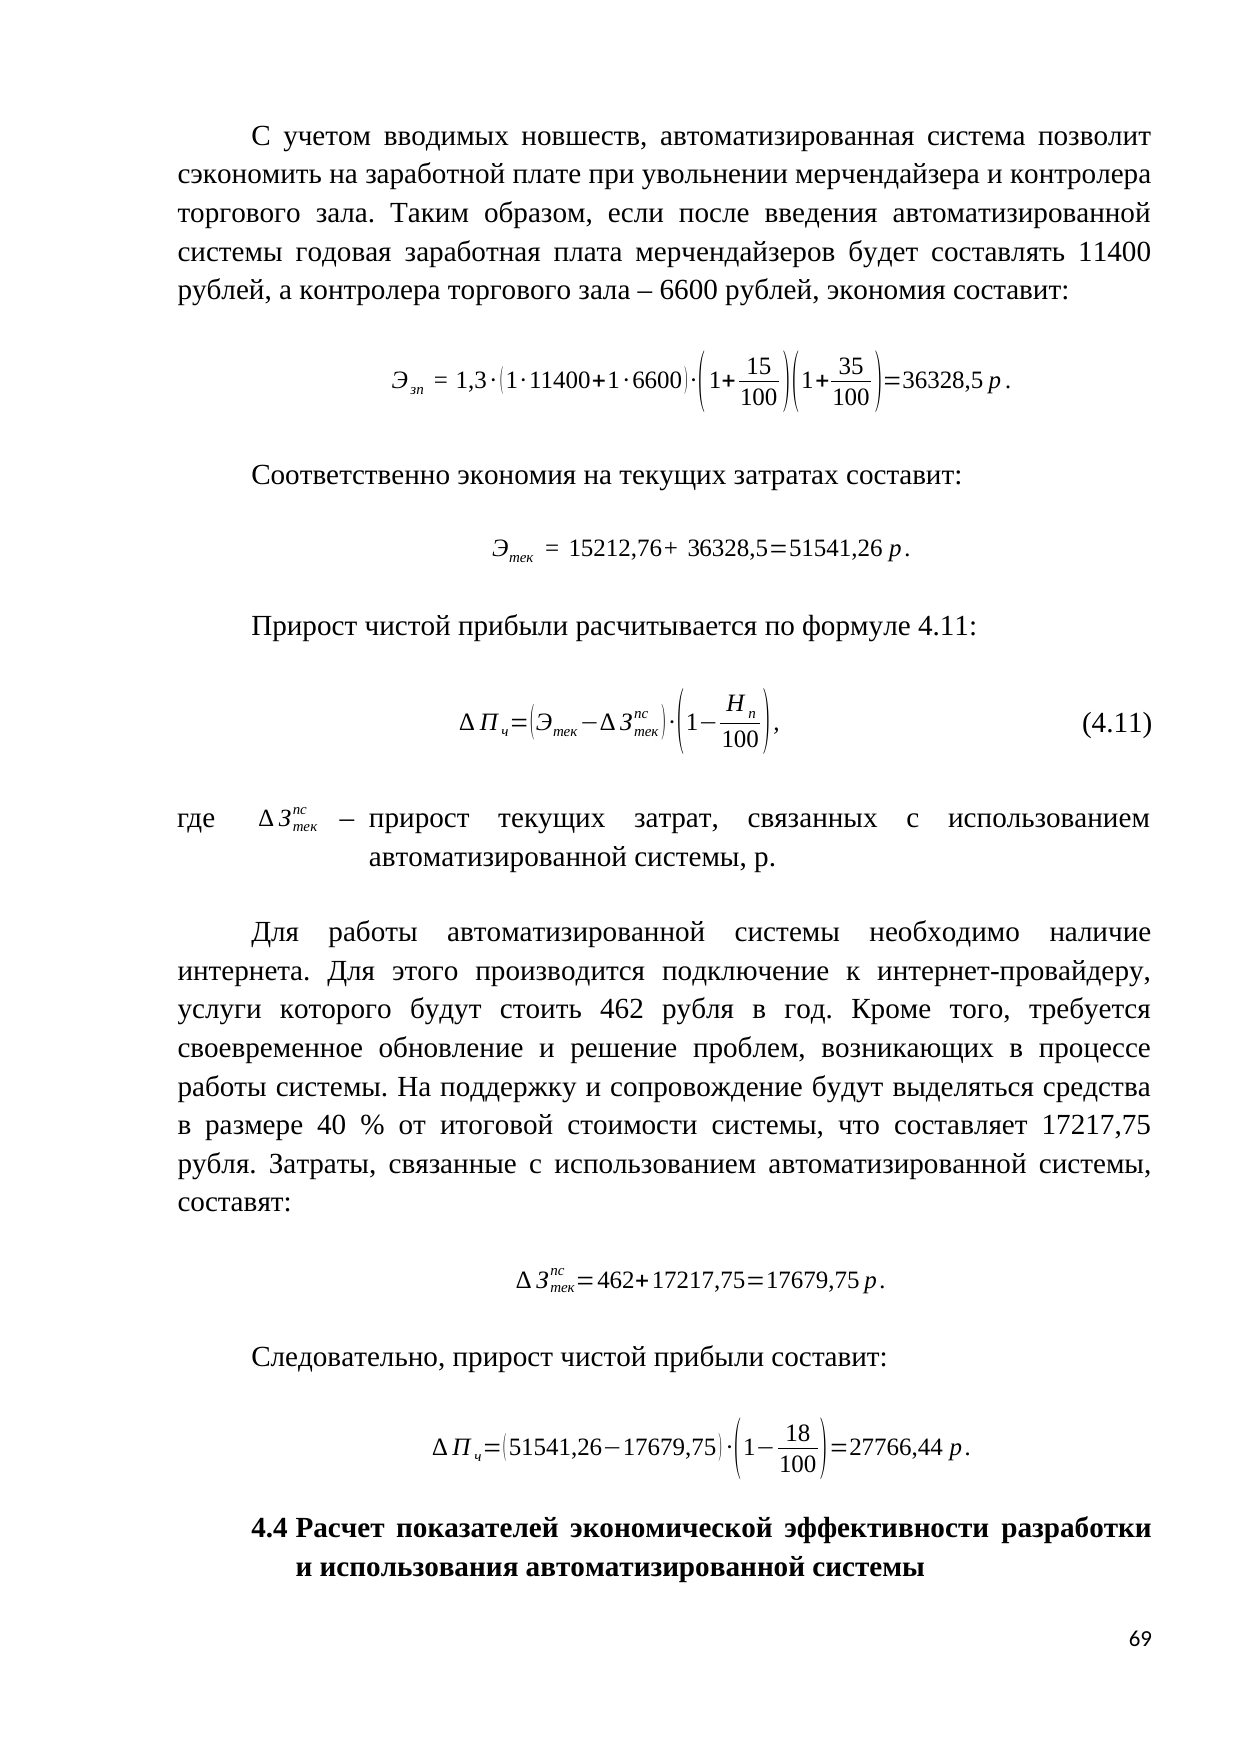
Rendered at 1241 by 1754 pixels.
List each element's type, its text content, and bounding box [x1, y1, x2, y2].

text Для работы автоматизированной системы необходимо наличие интернета. Для этого производится подключение к интернет-провайдеру, услуги которого будут стоить 462 рубля в год. Кроме того, требуется своевременное обновление и решение проблем, возникающих в процессе работы системы. На поддержку и сопровождение будут выделяться средства в размере 40 % от итоговой стоимости системы, что составляет 17217,75 рубля. Затраты, связанные с использованием автоматизированной системы, составят: [177, 914, 1152, 1218]
table_header [177, 685, 1063, 762]
table_header где [177, 800, 236, 876]
text Прирост чистой прибыли расчитывается по формуле 4.11: [177, 608, 1152, 642]
text Следовательно, прирост чистой прибыли составит: [177, 1339, 1152, 1373]
text С учетом вводимых новшеств, автоматизированная система позволит сэкономить на заработной плате при увольнении мерчендайзера и контролера торгового зала. Таким образом, если после введения автоматизированной системы годовая заработная плата мерчендайзеров будет составлять 11400 рублей, а контролера торгового зала – 6600 рублей, экономия составит: [177, 118, 1152, 306]
subtitle Расчет показателей экономической эффективности разработки и использования автоматизированной системы [251, 1510, 1152, 1582]
table_header – [339, 800, 369, 876]
table_header [236, 800, 339, 876]
table_header (4.11) [1063, 685, 1151, 762]
text Соответственно экономия на текущих затратах составит: [177, 457, 1152, 491]
table_header прирост текущих затрат, связанных с использованием автоматизированной системы, р. [369, 800, 1151, 876]
